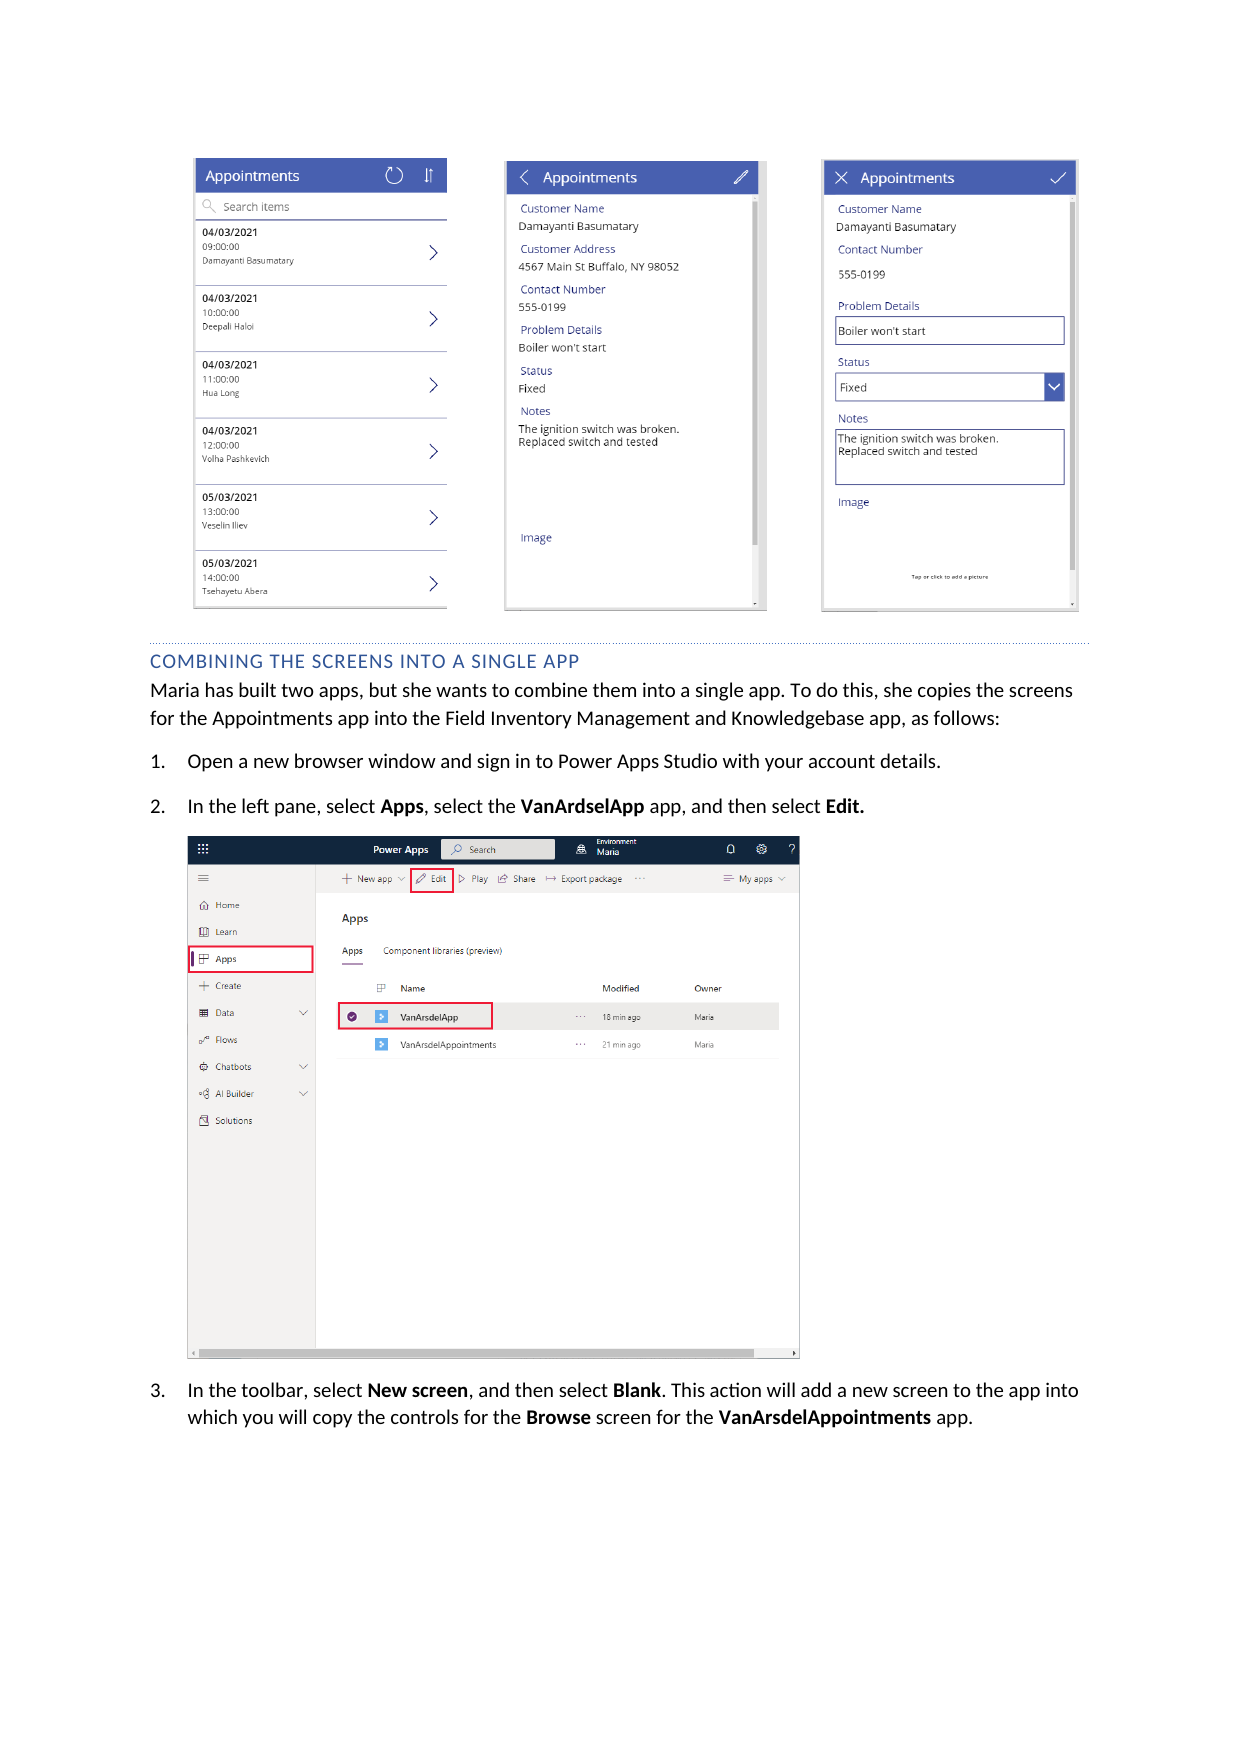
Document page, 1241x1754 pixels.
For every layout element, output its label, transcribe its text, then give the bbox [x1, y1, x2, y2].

list Open a new browser window and sign in to Power Apps Studio with your account details. [150, 749, 1090, 774]
picture [187, 150, 1089, 620]
picture [187, 836, 800, 1359]
text Maria has built two apps, but she wants to combine them into a single app. To do this, she copies the screens for the Appointments app into the Field Inventory Management and Knowledgebase app, as follows: [150, 677, 1090, 730]
list In the left pane, select Apps, select the VanArdselApp app, and then select Edit. [150, 793, 1090, 818]
subtitle Combining the Screens into a Single App [150, 642, 1090, 673]
list In the toolbar, select New screen, and then select Blank. This action will add a new screen to the app into which you will copy the controls for the Browse screen for the VanArsdelAppointments app. [150, 1377, 1090, 1430]
